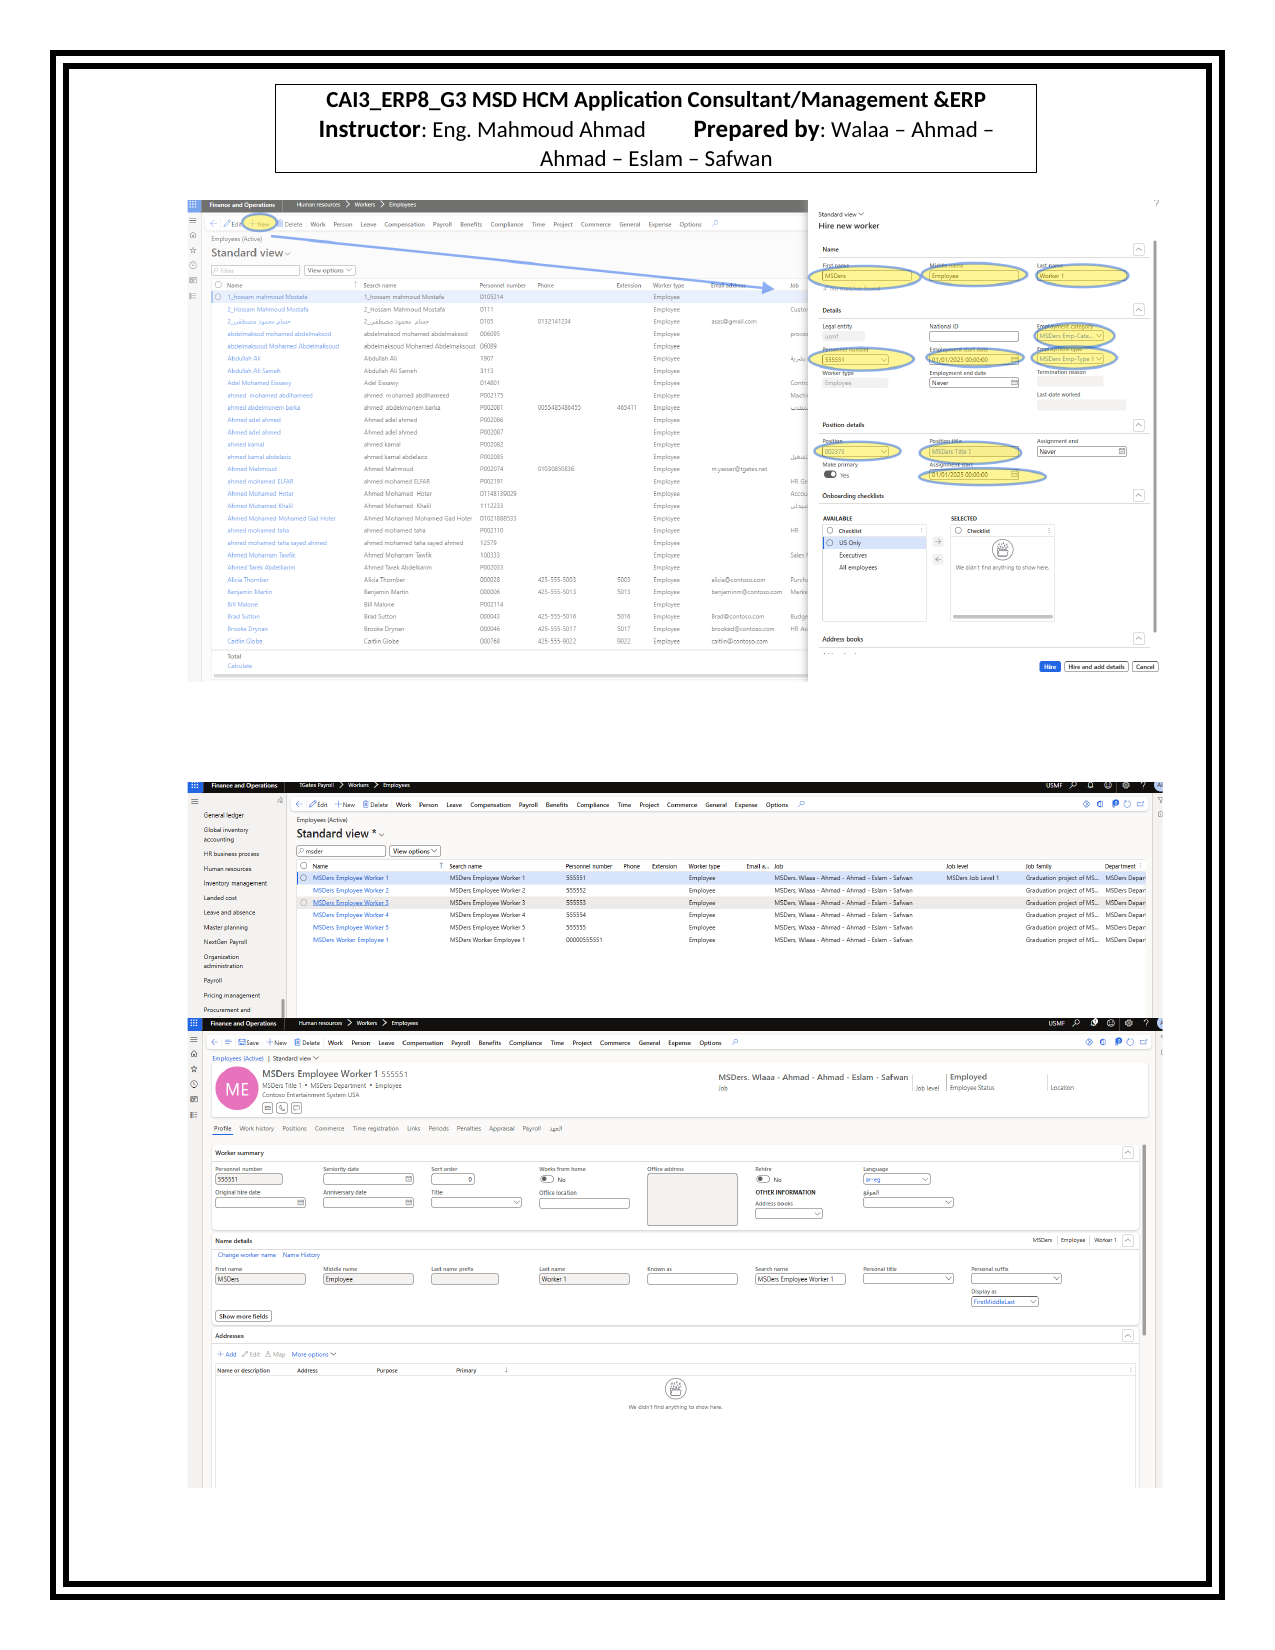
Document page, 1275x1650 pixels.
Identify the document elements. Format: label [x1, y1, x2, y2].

picture [187, 200, 1163, 682]
picture [187, 782, 1163, 1488]
